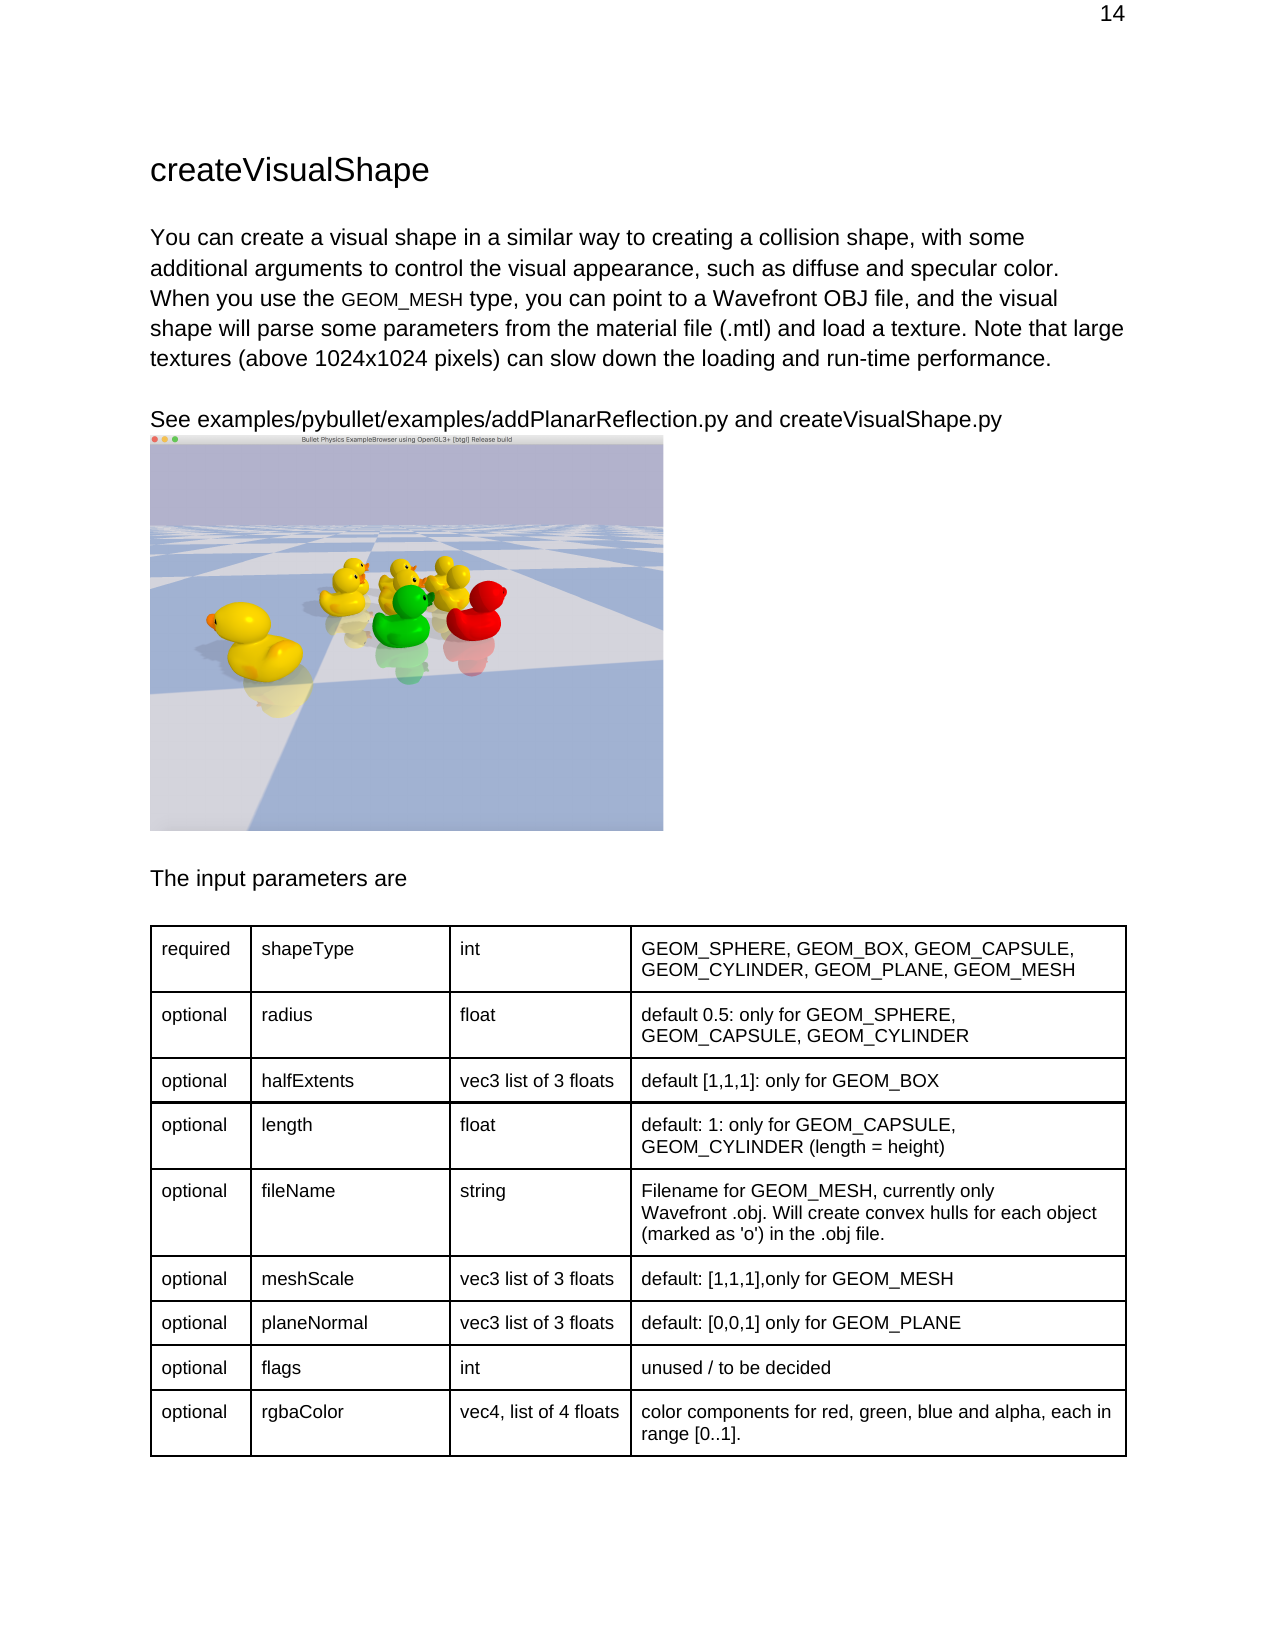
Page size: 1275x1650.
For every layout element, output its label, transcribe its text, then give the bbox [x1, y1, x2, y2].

table_cell color components for red, green, blue and alpha, each in range [0..1]. [632, 1391, 1125, 1454]
table_cell default: [0,0,1] only for GEOM_PLANE [632, 1302, 1125, 1344]
table_cell default 0.5: only for GEOM_SPHERE, GEOM_CAPSULE, GEOM_CYLINDER [632, 993, 1125, 1057]
table_cell radius [252, 993, 449, 1057]
table_cell default [1,1,1]: only for GEOM_BOX [632, 1059, 1125, 1101]
table_cell unused / to be decided [632, 1346, 1125, 1388]
table_cell optional [152, 1059, 250, 1101]
table_cell optional [152, 993, 250, 1057]
table_cell halfExtents [252, 1059, 449, 1101]
table_cell optional [152, 1391, 250, 1454]
table_header required [152, 927, 250, 991]
table_cell meshScale [252, 1257, 449, 1299]
table_cell rgbaColor [252, 1391, 449, 1454]
table_cell vec3 list of 3 floats [451, 1302, 630, 1344]
table_cell planeNormal [252, 1302, 449, 1344]
table_header int [451, 927, 630, 991]
table_cell vec4, list of 4 floats [451, 1391, 630, 1454]
table_cell int [451, 1346, 630, 1388]
table_header shapeType [252, 927, 449, 991]
text createVisualShape [150, 150, 1125, 188]
text You can create a visual shape in a similar way to creating a collision shape, with some additional arguments to control the visual appearance, such as diffuse and specular color. When you use the GEOM_MESH type, you can point to a Wavefront OBJ file, and the visual shape will parse some parameters from the material file (.mtl) and load a texture. Note that large textures (above 1024x1024 pixels) can slow down the loading and run-time performance. [150, 224, 1125, 372]
table_header GEOM_SPHERE, GEOM_BOX, GEOM_CAPSULE, GEOM_CYLINDER, GEOM_PLANE, GEOM_MESH [632, 927, 1125, 991]
text See examples/pybullet/examples/addPlanarReflection.py and createVisualShape.py [150, 406, 1125, 432]
table_cell default: [1,1,1],only for GEOM_MESH [632, 1257, 1125, 1299]
table_cell optional [152, 1346, 250, 1388]
table_cell string [451, 1170, 630, 1255]
table_cell flags [252, 1346, 449, 1388]
table_cell default: 1: only for GEOM_CAPSULE, GEOM_CYLINDER (length = height) [632, 1104, 1125, 1167]
table_cell float [451, 993, 630, 1057]
table_cell optional [152, 1257, 250, 1299]
picture [150, 435, 664, 831]
table_cell optional [152, 1302, 250, 1344]
text The input parameters are [150, 864, 1125, 891]
table_cell optional [152, 1170, 250, 1255]
table_cell fileName [252, 1170, 449, 1255]
table_cell float [451, 1104, 630, 1167]
table_cell vec3 list of 3 floats [451, 1059, 630, 1101]
table_cell optional [152, 1104, 250, 1167]
table_cell vec3 list of 3 floats [451, 1257, 630, 1299]
table_cell Filename for GEOM_MESH, currently only Wavefront .obj. Will create convex hulls for each object (marked as 'o') in the .obj file. [632, 1170, 1125, 1255]
table_cell length [252, 1104, 449, 1167]
